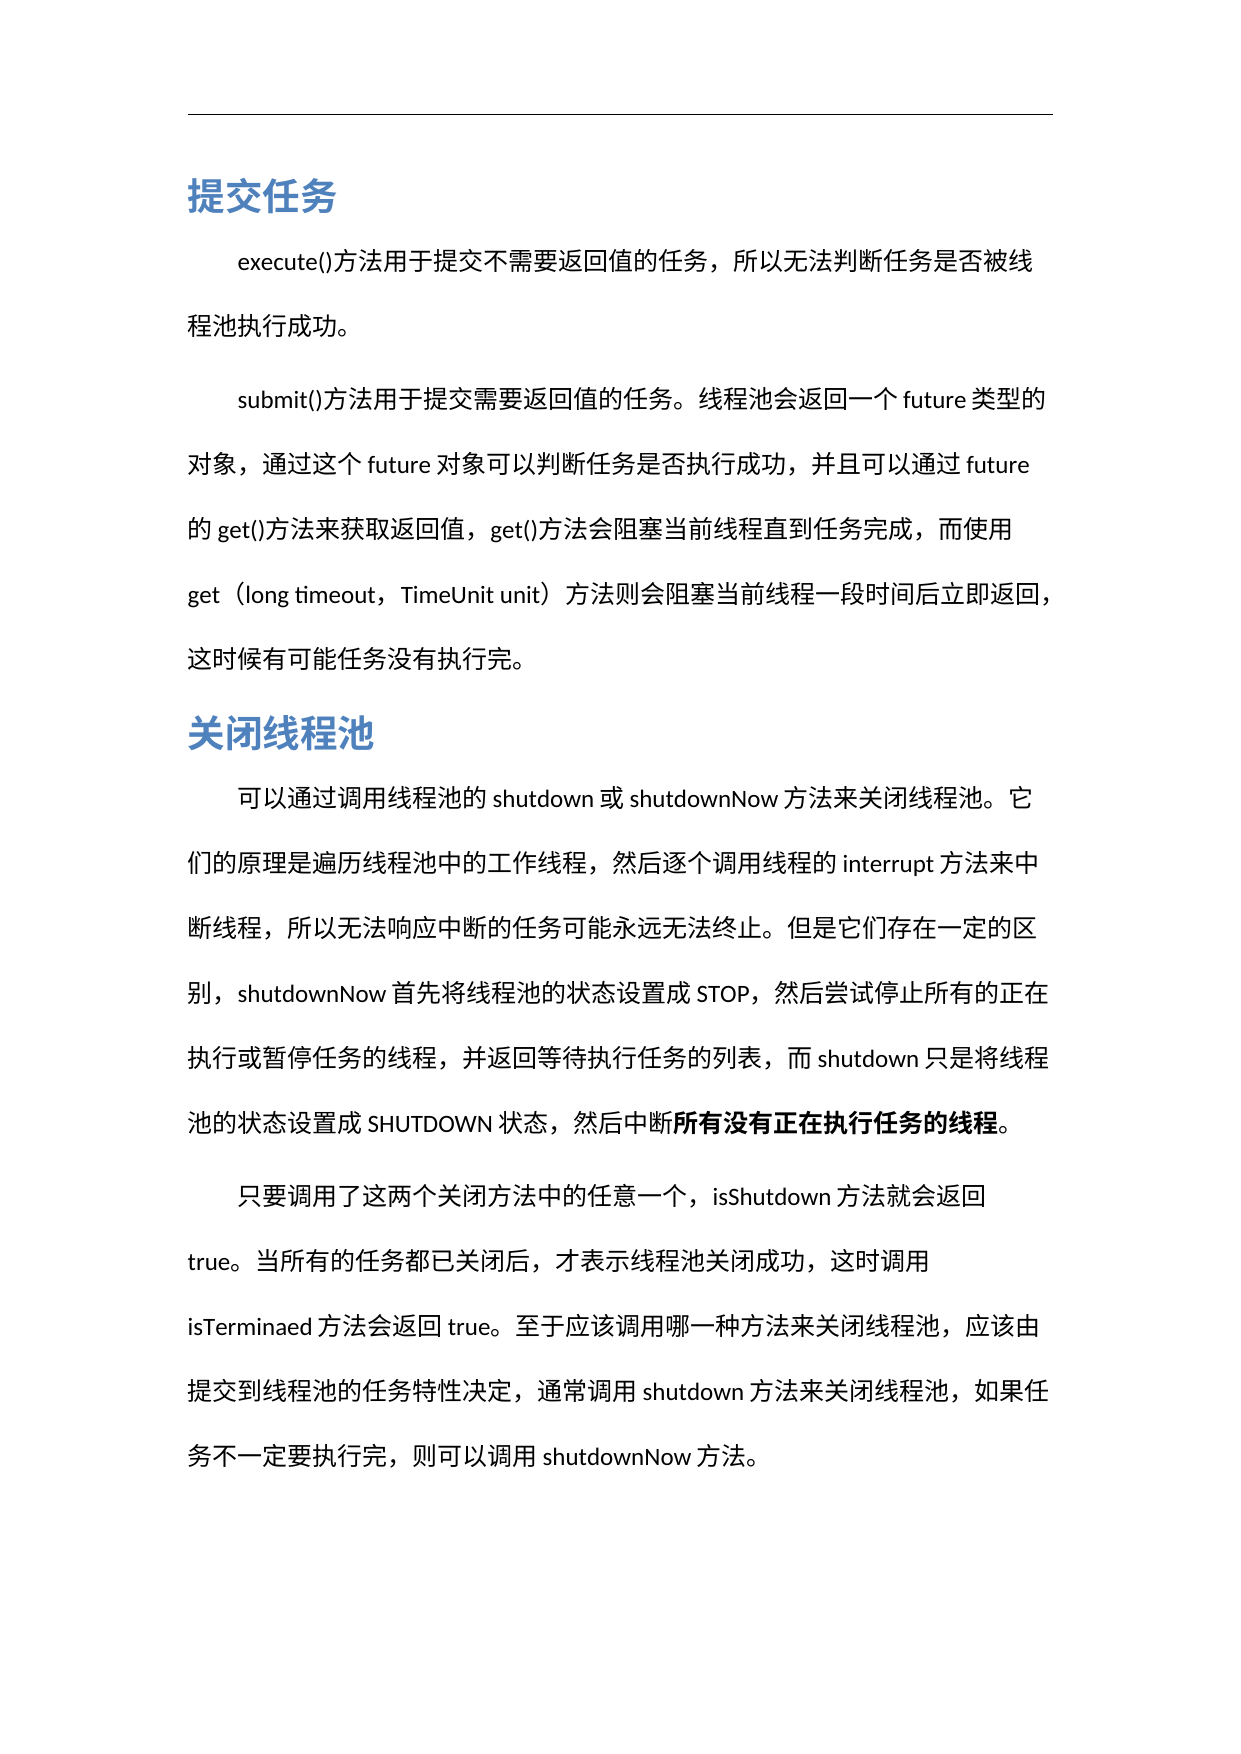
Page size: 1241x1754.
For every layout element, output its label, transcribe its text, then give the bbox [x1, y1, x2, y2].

text execute()方法用于提交不需要返回值的任务，所以无法判断任务是否被线程池执行成功。 [187, 227, 1053, 357]
text 可以通过调用线程池的shutdown或shutdownNow方法来关闭线程池。它们的原理是遍历线程池中的工作线程，然后逐个调用线程的interrupt方法来中断线程，所以无法响应中断的任务可能永远无法终止。但是它们存在一定的区别，shutdownNow首先将线程池的状态设置成STOP，然后尝试停止所有的正在执行或暂停任务的线程，并返回等待执行任务的列表，而shutdown只是将线程池的状态设置成SHUTDOWN状态，然后中断所有没有正在执行任务的线程。 [187, 764, 1053, 1154]
subtitle 关闭线程池 [187, 699, 1053, 764]
text 只要调用了这两个关闭方法中的任意一个，isShutdown方法就会返回true。当所有的任务都已关闭后，才表示线程池关闭成功，这时调用isTerminaed方法会返回true。至于应该调用哪一种方法来关闭线程池，应该由提交到线程池的任务特性决定，通常调用shutdown方法来关闭线程池，如果任务不一定要执行完，则可以调用shutdownNow方法。 [187, 1162, 1053, 1487]
subtitle 提交任务 [187, 162, 1053, 227]
text submit()方法用于提交需要返回值的任务。线程池会返回一个future类型的对象，通过这个future对象可以判断任务是否执行成功，并且可以通过future的get()方法来获取返回值，get()方法会阻塞当前线程直到任务完成，而使用get（long timeout，TimeUnit unit）方法则会阻塞当前线程一段时间后立即返回，这时候有可能任务没有执行完。 [187, 365, 1053, 690]
